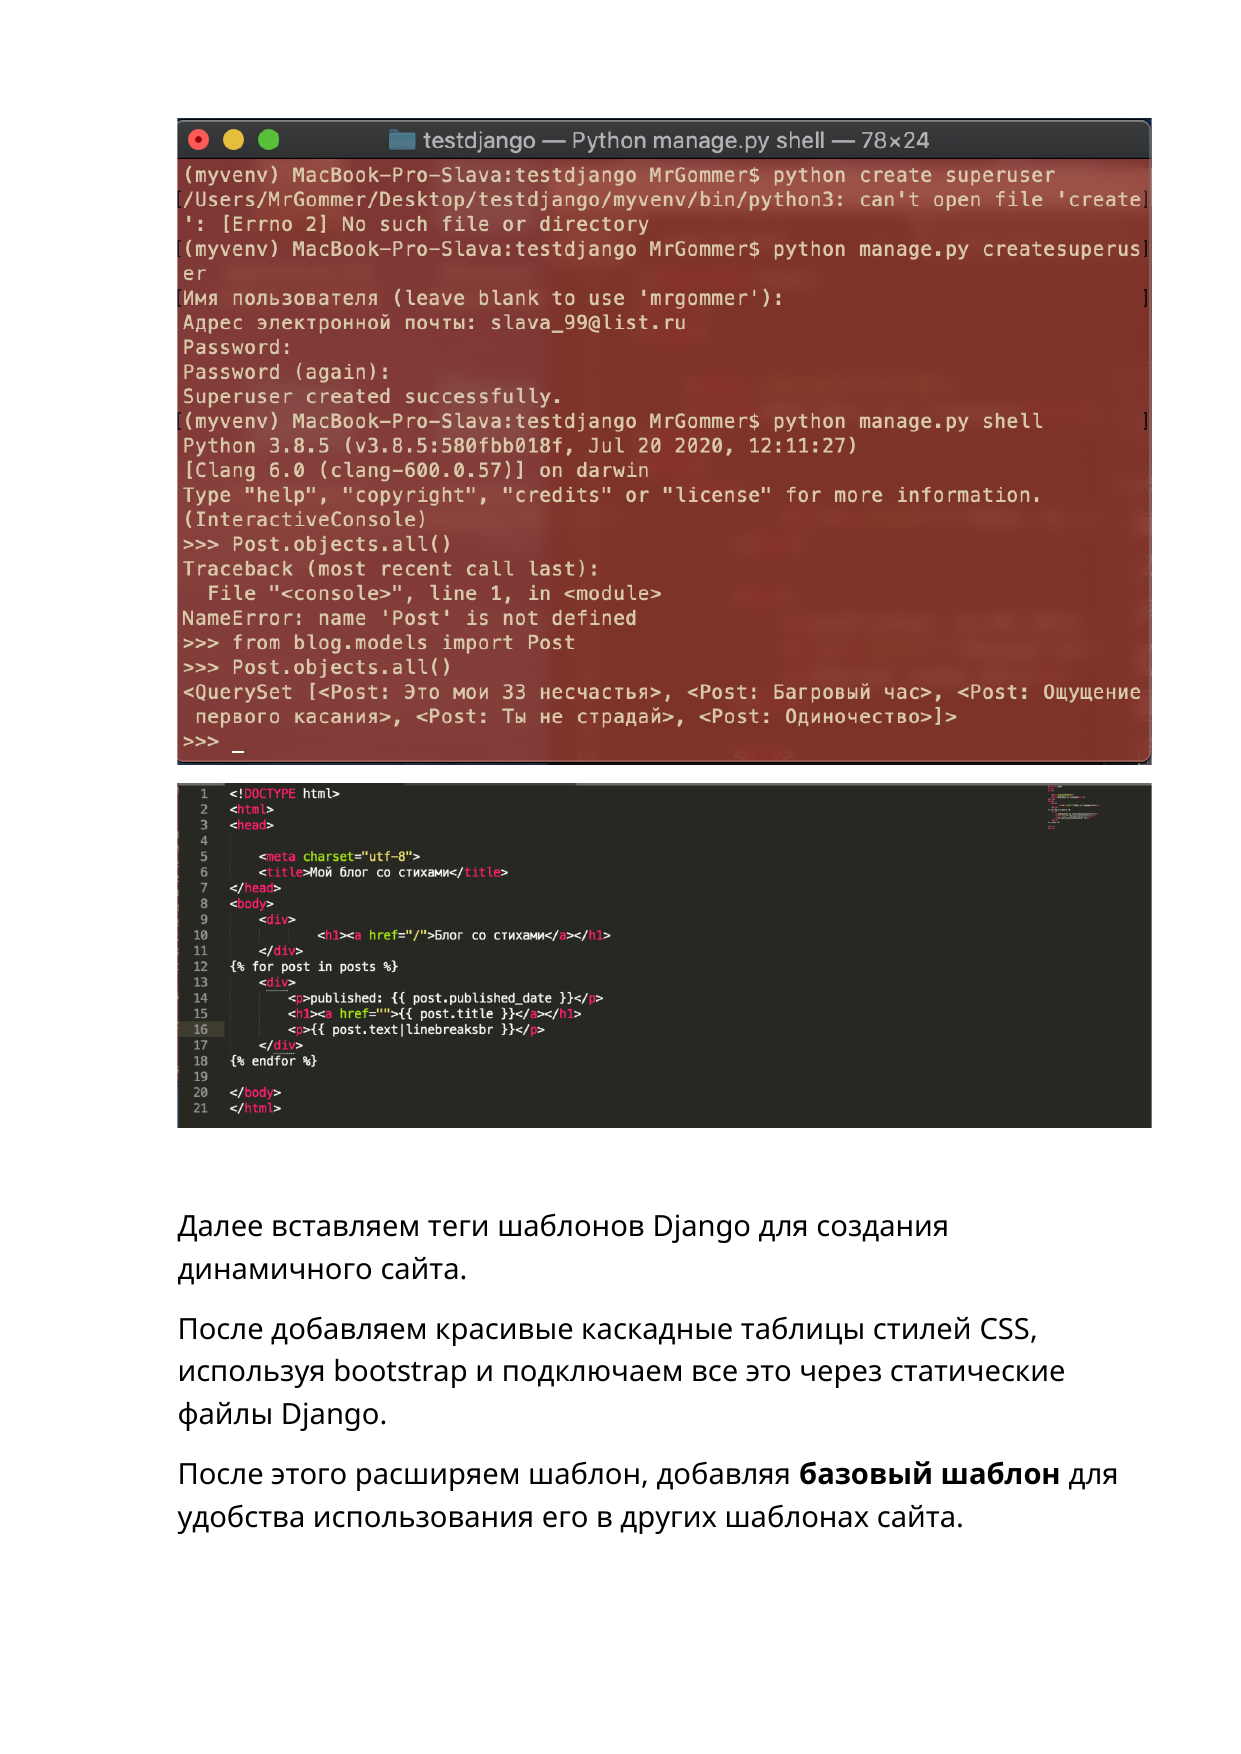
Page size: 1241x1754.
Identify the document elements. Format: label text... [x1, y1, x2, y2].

picture [177, 118, 1152, 765]
picture [177, 783, 1152, 1128]
text После этого расширяем шаблон, добавляя базовый шаблон для удобства использования его в других шаблонах сайта. [177, 1453, 1152, 1536]
text Далее вставляем теги шаблонов Django для создания динамичного сайта. [177, 1206, 1152, 1288]
text После добавляем красивые каскадные таблицы стилей CSS, используя bootstrap и подключаем все это через статические файлы Django. [177, 1308, 1152, 1433]
